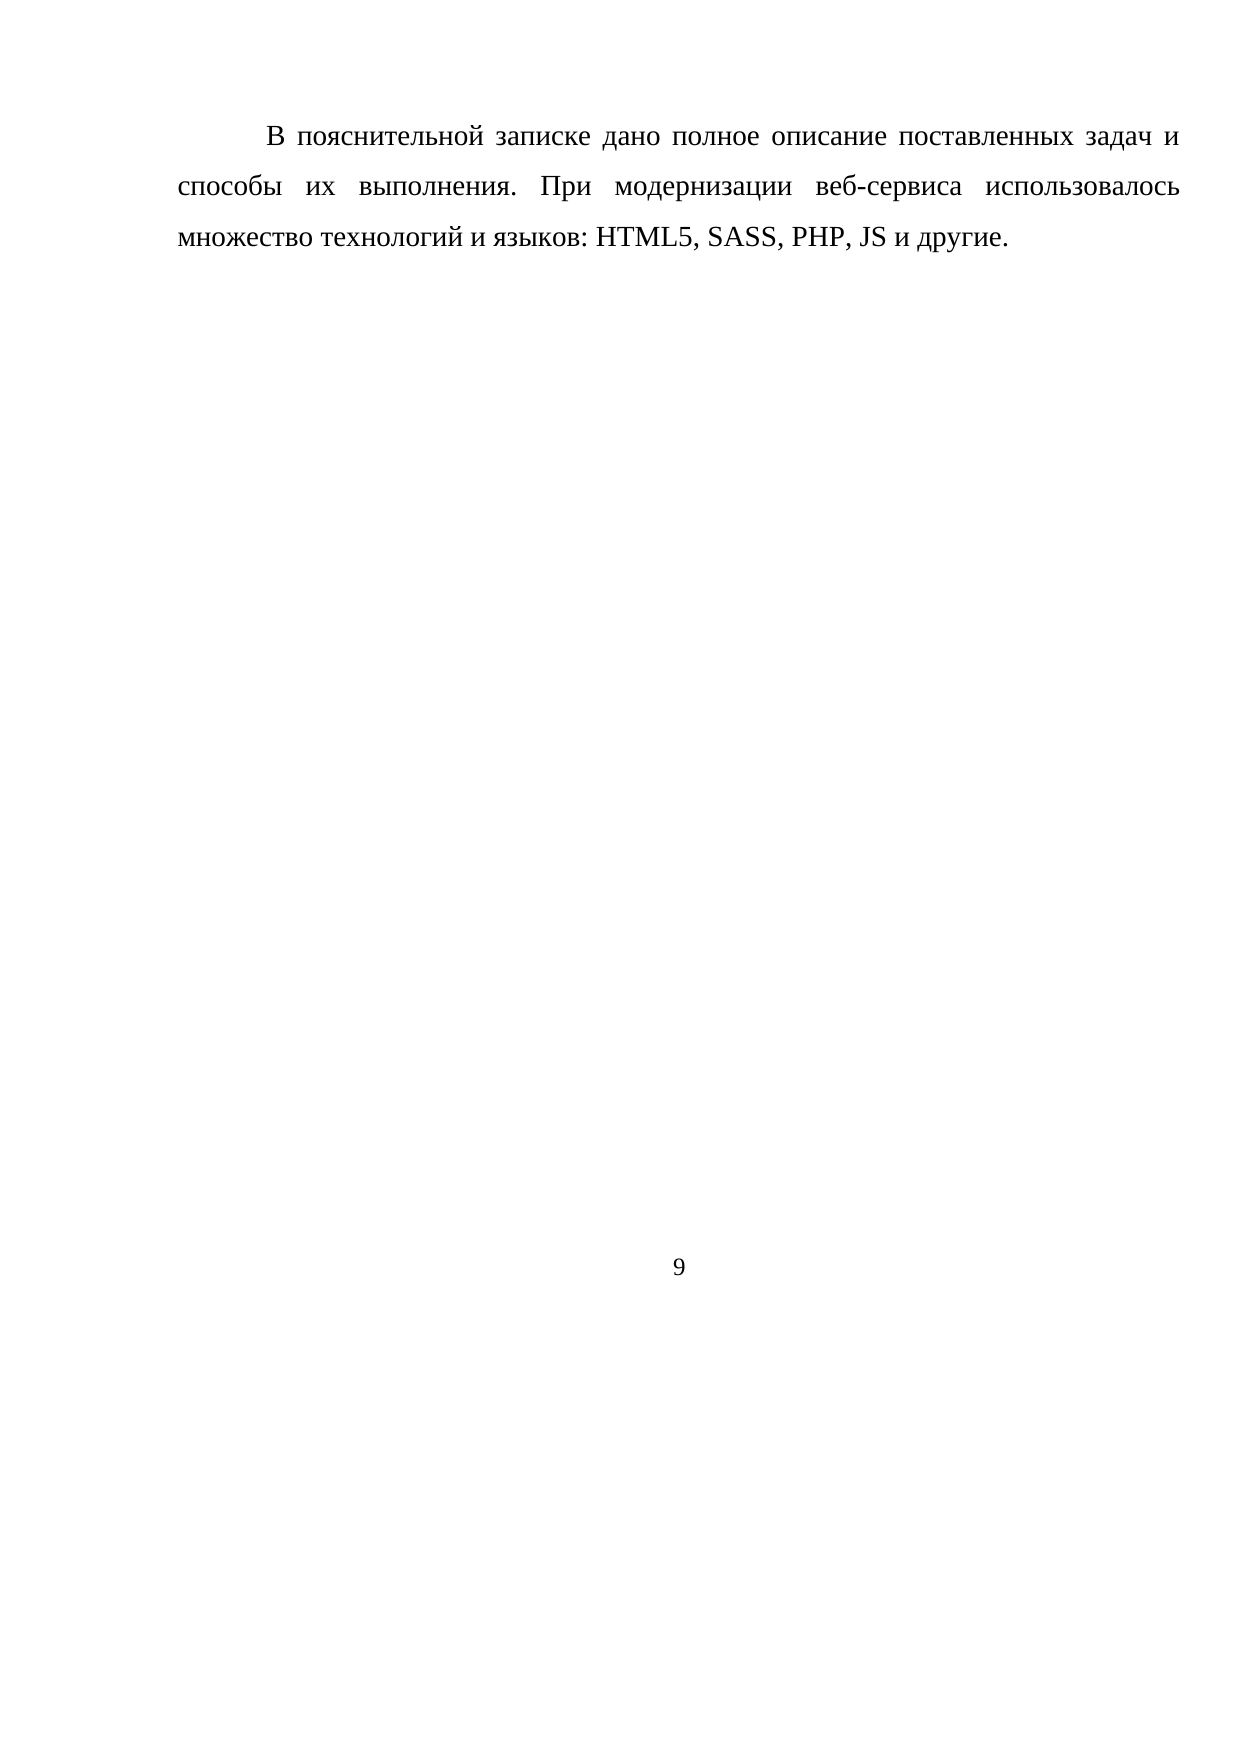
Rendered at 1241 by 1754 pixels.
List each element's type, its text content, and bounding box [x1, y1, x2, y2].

text В пояснительной записке дано полное описание поставленных задач и способы их выполнения. При модернизации веб-сервиса использовалось множество технологий и языков: HTML5, SASS, PHP, JS и другие. [177, 118, 1181, 252]
